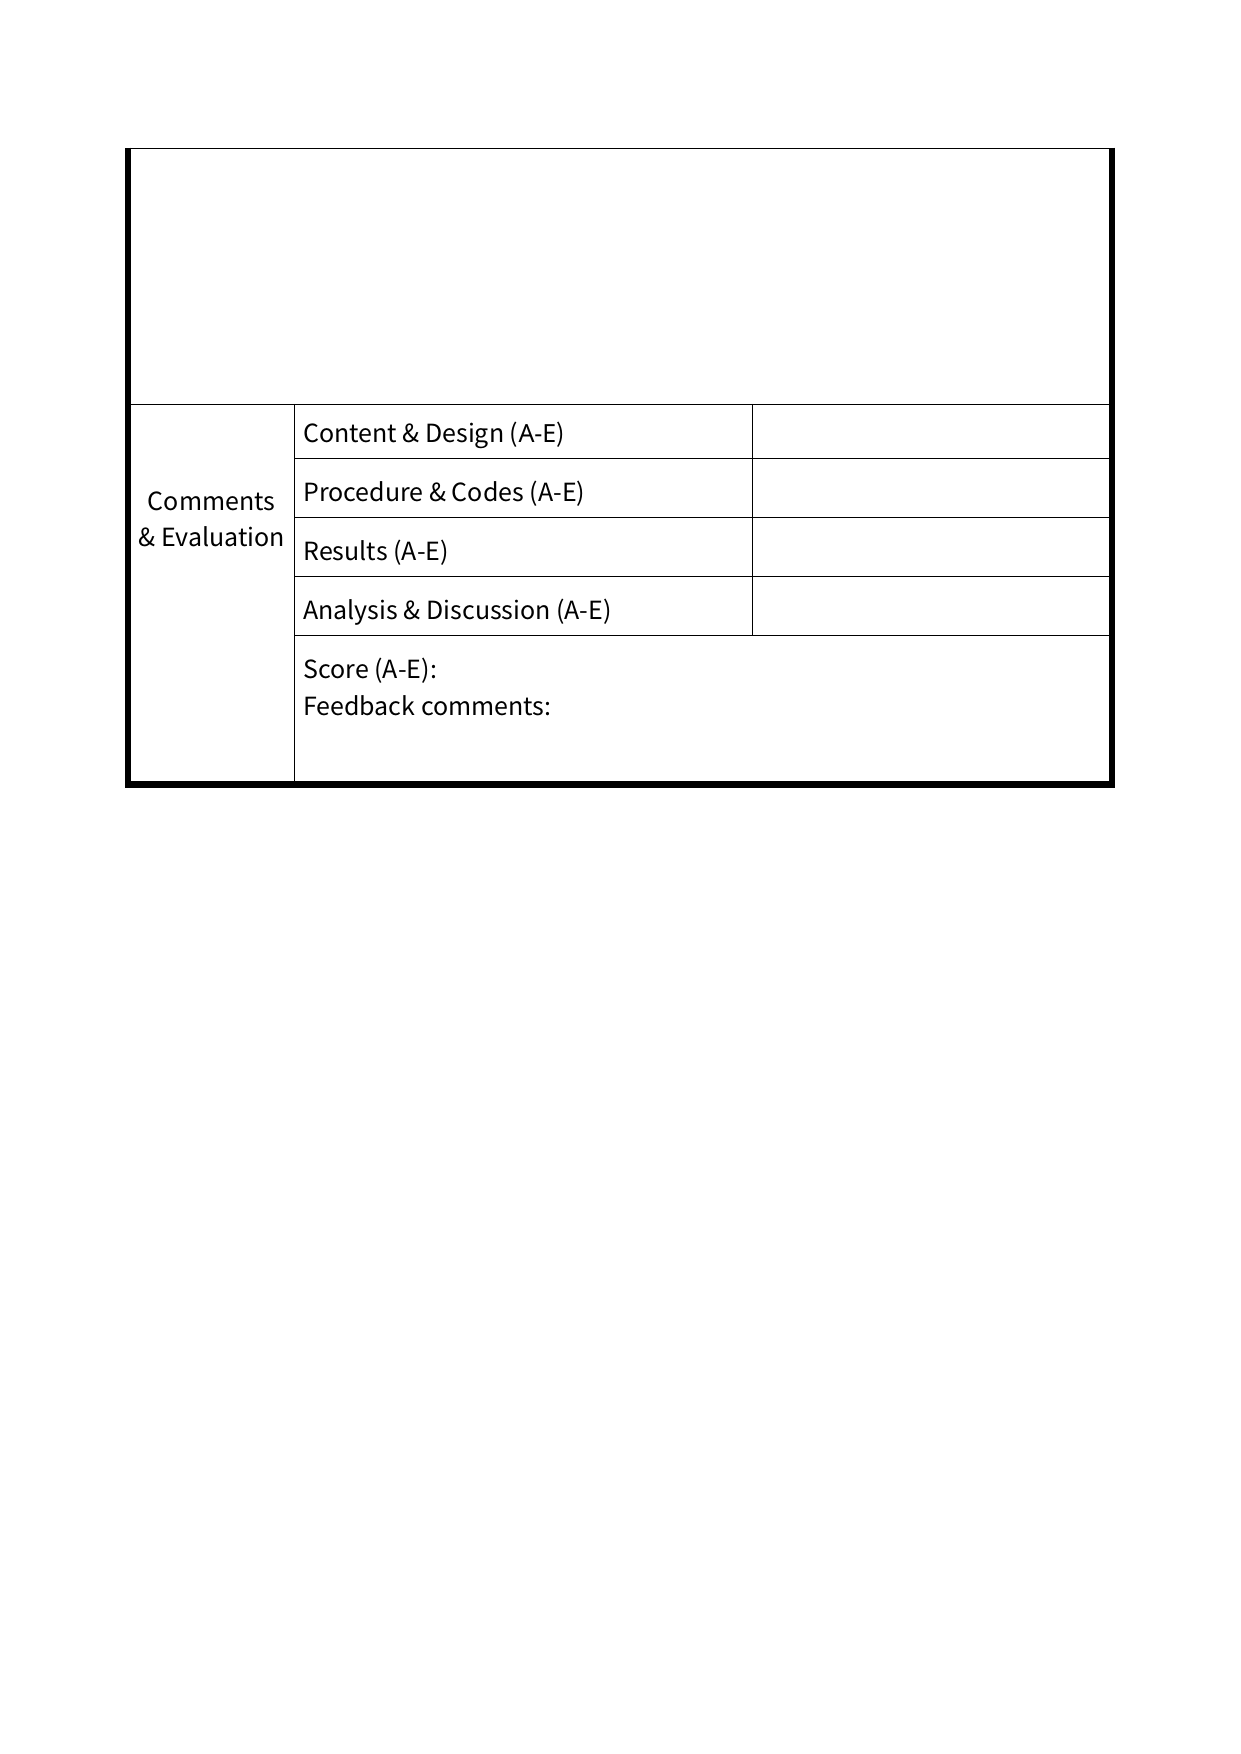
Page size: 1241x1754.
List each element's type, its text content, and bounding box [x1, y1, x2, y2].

table_cell Content & Design (A-E) [295, 405, 752, 458]
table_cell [131, 149, 1109, 404]
table_cell [753, 459, 1109, 517]
table_cell [753, 518, 1109, 576]
table_cell Comments & Evaluation [131, 405, 294, 781]
table_cell [753, 577, 1109, 635]
table_cell Score (A-E): Feedback comments: [295, 636, 1109, 781]
table_cell Procedure & Codes (A-E) [295, 459, 752, 517]
table_cell Analysis & Discussion (A-E) [295, 577, 752, 635]
table_cell [753, 405, 1109, 458]
table_cell Results (A-E) [295, 518, 752, 576]
